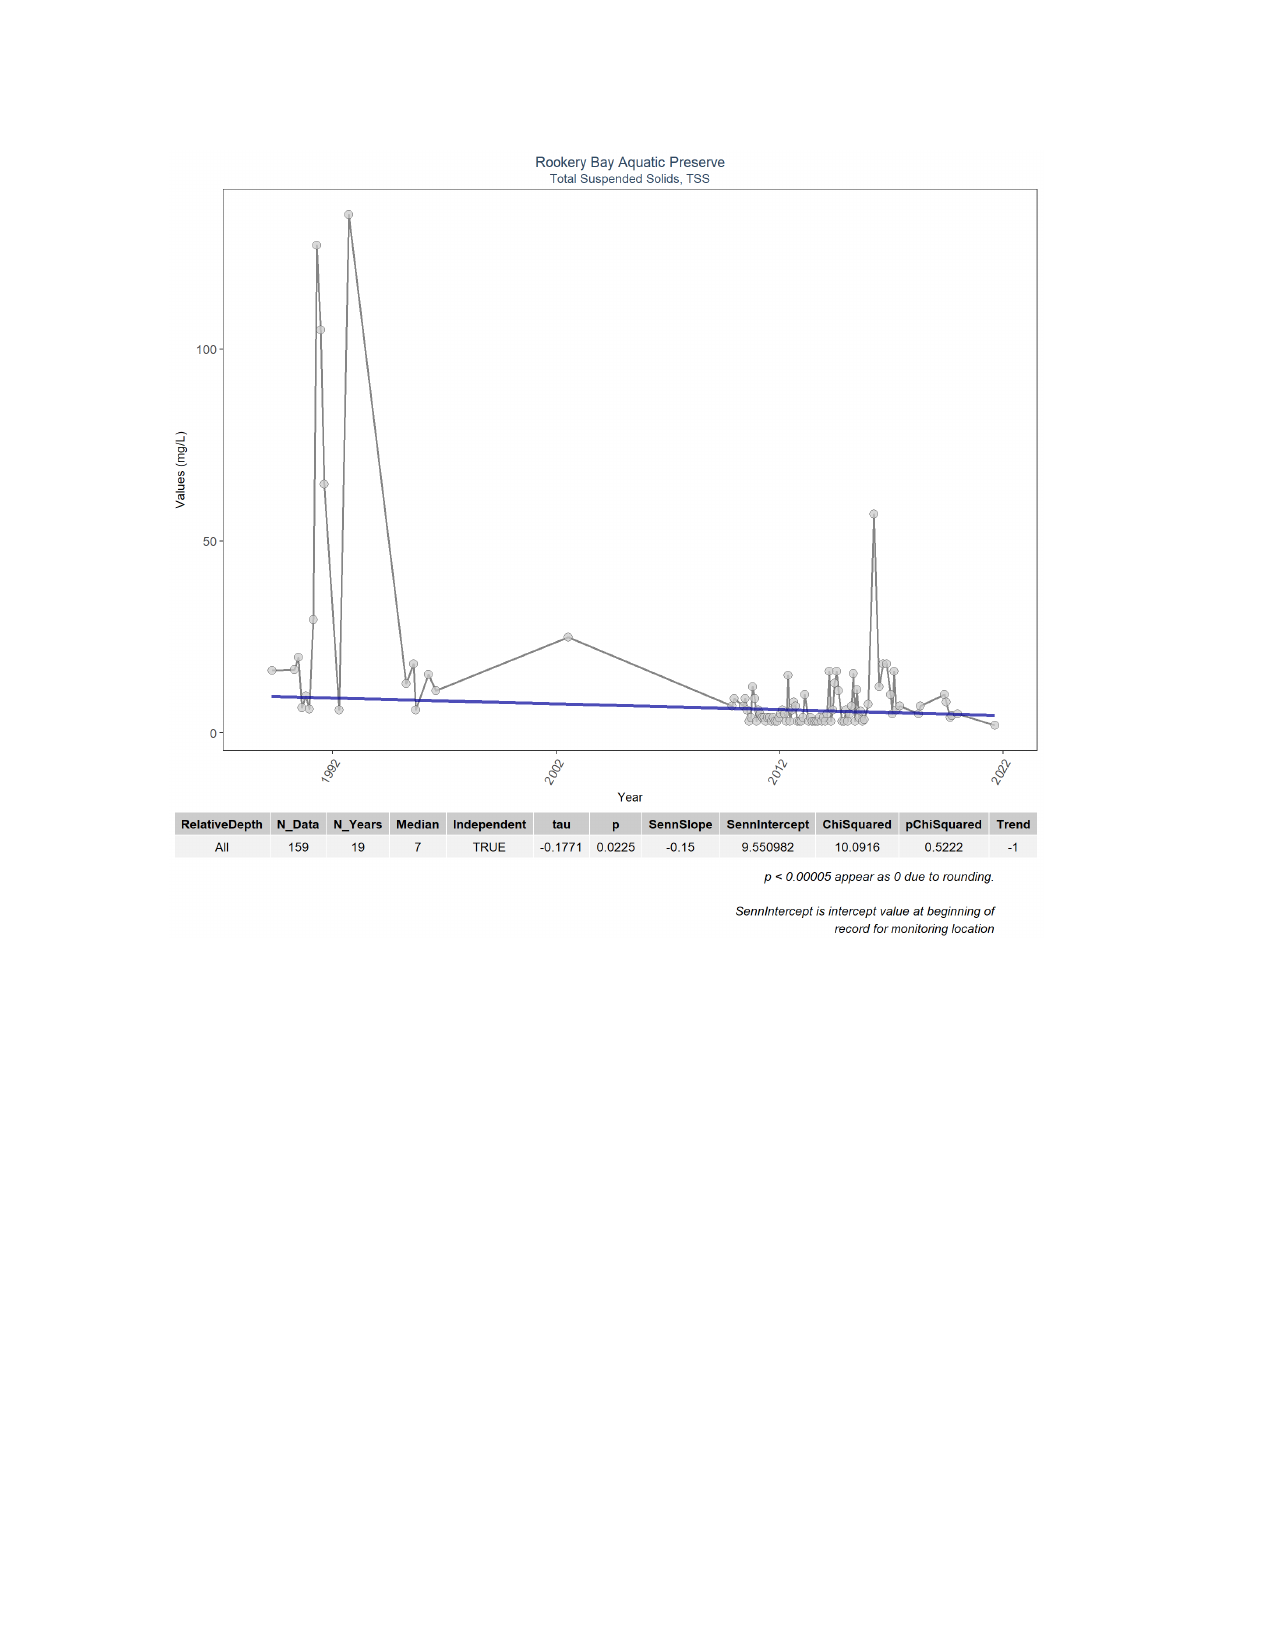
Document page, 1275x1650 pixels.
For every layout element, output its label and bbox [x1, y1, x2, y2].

picture [168, 150, 1044, 938]
